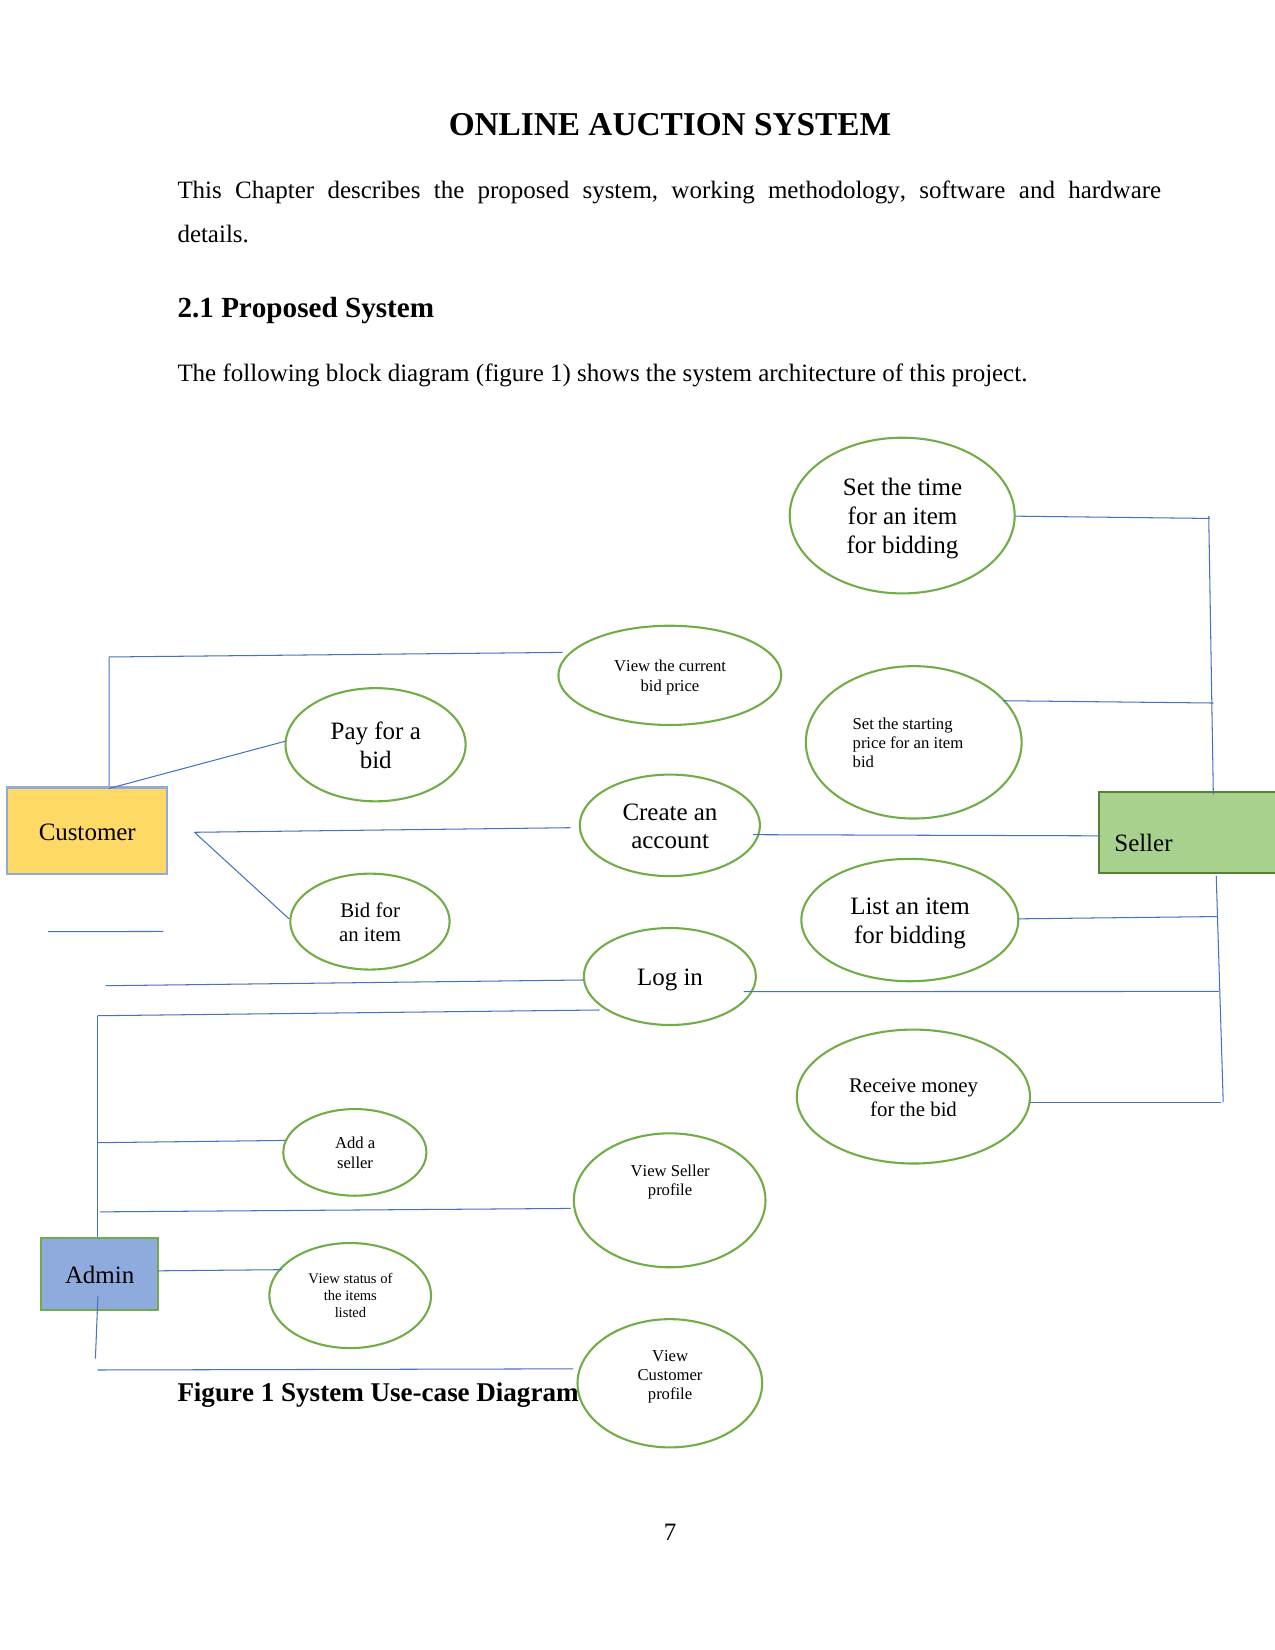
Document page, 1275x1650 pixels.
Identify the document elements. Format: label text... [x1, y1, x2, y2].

text 2.1 Proposed System [177, 291, 1162, 324]
text Figure 1 System Use-case Diagram [177, 1352, 587, 1407]
text The following block diagram (figure 1) shows the system architecture of this project. [177, 358, 1162, 386]
text Figure 1 System Use-case Diagram [753, 1352, 1162, 1407]
text ONLINE AUCTION SYSTEM [177, 104, 1162, 142]
text This Chapter describes the proposed system, working methodology, software and hardware details. [177, 176, 1162, 247]
